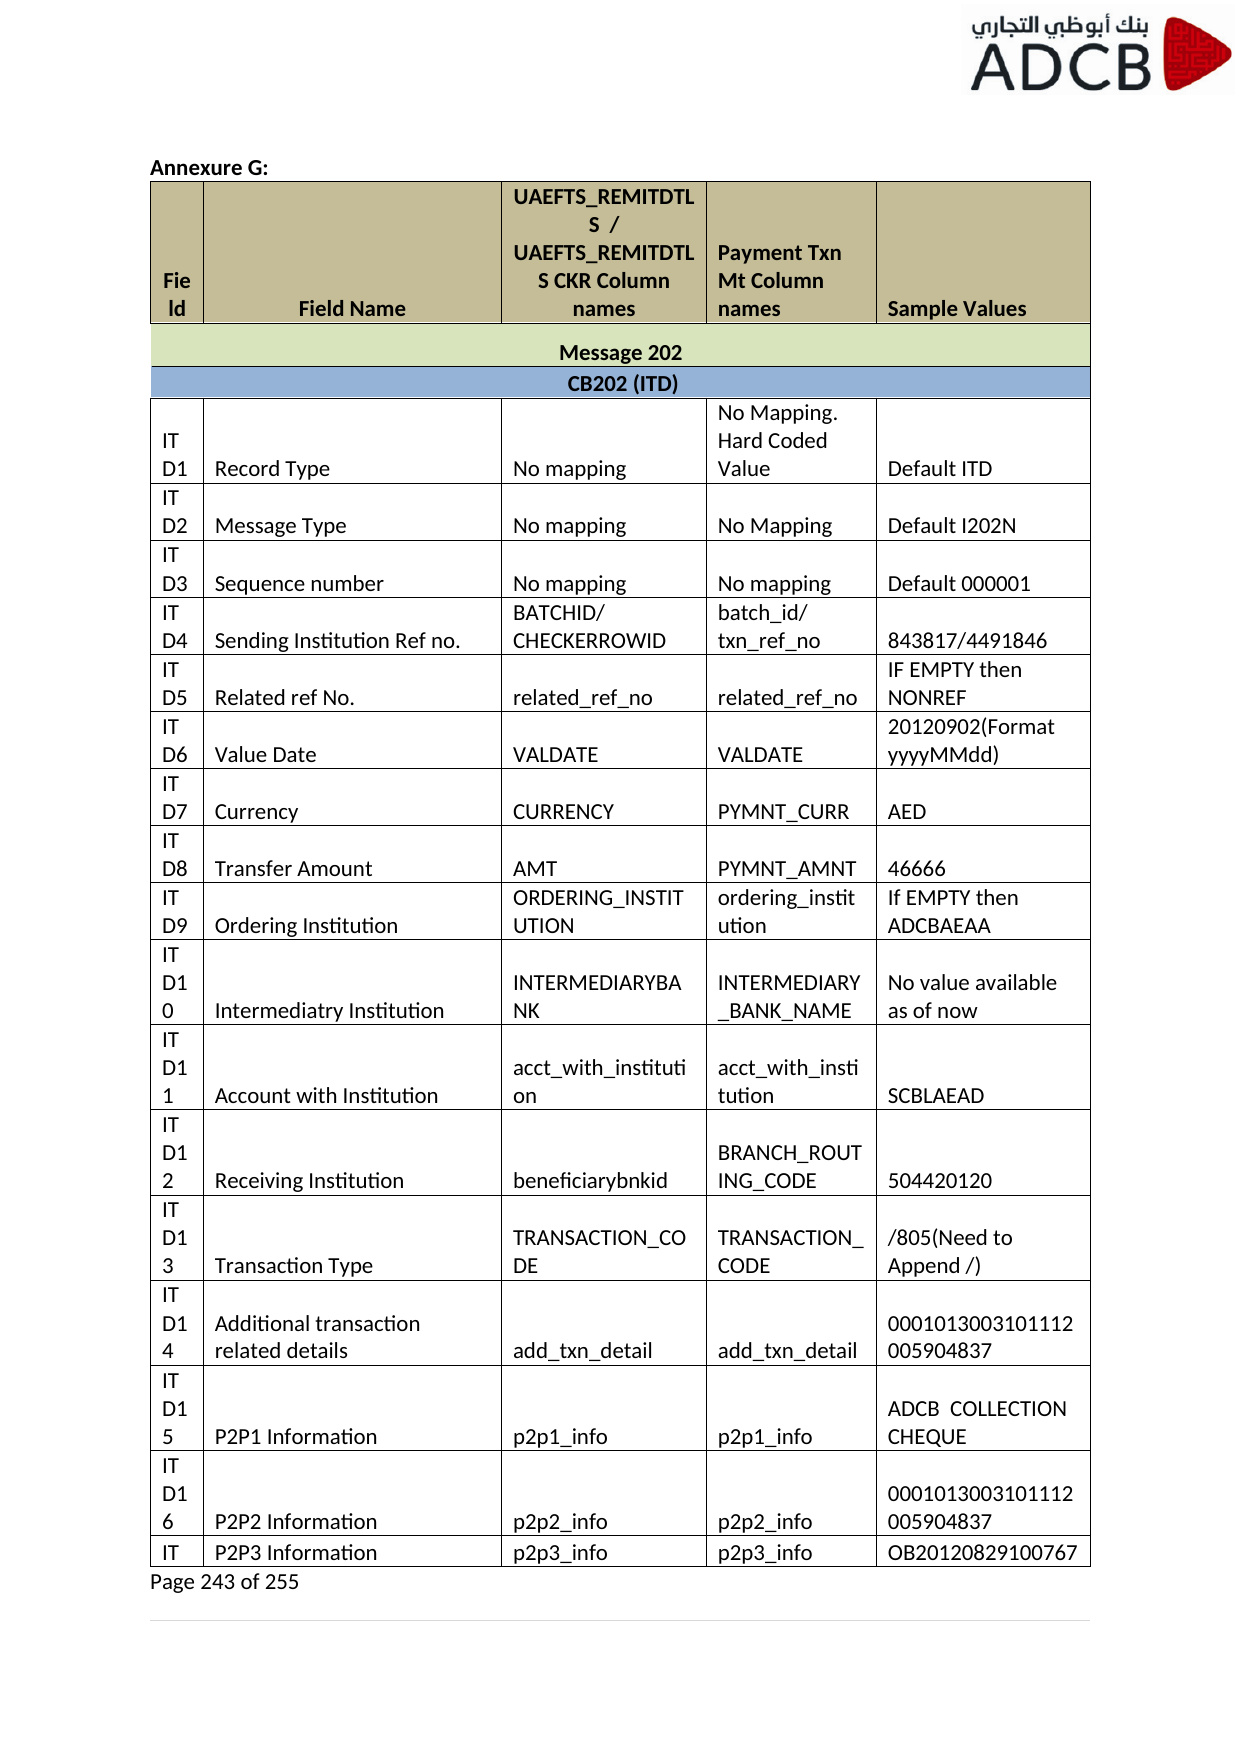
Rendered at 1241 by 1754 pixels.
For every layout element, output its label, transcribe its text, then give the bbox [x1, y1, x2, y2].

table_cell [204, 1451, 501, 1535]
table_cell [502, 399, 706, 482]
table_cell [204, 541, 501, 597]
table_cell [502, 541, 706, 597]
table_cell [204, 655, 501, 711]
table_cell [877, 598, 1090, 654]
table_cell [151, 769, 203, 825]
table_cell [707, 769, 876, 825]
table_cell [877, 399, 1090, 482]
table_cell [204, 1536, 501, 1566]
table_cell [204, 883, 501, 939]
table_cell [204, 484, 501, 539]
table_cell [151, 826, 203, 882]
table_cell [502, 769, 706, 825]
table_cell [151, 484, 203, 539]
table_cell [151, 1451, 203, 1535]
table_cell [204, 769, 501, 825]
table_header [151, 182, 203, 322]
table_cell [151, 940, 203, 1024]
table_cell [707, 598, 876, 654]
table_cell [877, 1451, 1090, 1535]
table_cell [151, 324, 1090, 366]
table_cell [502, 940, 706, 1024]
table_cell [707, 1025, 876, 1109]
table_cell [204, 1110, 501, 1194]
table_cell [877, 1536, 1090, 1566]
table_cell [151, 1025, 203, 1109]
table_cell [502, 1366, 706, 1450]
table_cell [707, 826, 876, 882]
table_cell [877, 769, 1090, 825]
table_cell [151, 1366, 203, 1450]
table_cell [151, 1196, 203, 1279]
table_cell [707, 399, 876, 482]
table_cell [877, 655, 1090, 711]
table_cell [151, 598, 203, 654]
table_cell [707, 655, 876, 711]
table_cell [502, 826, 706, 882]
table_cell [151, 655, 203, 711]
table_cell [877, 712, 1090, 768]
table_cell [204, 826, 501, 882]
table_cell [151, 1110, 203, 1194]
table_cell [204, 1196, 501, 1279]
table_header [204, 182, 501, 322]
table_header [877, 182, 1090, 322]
text Annexure G: [150, 150, 1090, 181]
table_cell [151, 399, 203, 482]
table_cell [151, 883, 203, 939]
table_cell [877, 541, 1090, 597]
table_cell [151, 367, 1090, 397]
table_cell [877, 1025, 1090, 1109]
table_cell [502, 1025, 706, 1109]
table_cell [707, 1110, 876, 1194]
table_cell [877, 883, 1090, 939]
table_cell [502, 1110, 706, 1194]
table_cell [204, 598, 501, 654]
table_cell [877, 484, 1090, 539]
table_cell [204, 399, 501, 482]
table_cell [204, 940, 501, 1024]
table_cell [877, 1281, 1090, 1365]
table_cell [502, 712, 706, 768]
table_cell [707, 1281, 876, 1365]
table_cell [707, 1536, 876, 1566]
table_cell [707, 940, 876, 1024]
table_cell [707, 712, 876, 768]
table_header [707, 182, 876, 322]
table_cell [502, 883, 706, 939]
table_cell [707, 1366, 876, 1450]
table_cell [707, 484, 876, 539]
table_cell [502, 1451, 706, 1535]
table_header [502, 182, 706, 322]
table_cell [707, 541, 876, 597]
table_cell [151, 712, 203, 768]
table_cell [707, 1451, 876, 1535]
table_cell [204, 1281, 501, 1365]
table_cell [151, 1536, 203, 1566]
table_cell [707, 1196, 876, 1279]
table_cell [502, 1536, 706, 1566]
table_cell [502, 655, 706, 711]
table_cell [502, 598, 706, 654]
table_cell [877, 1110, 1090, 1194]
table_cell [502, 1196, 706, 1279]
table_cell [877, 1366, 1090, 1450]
picture [960, 4, 1236, 95]
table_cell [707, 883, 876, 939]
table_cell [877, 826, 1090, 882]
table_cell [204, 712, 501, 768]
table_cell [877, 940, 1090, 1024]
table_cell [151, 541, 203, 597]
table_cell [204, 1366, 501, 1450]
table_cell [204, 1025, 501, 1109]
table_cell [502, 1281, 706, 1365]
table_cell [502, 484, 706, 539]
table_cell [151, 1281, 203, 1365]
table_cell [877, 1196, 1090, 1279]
